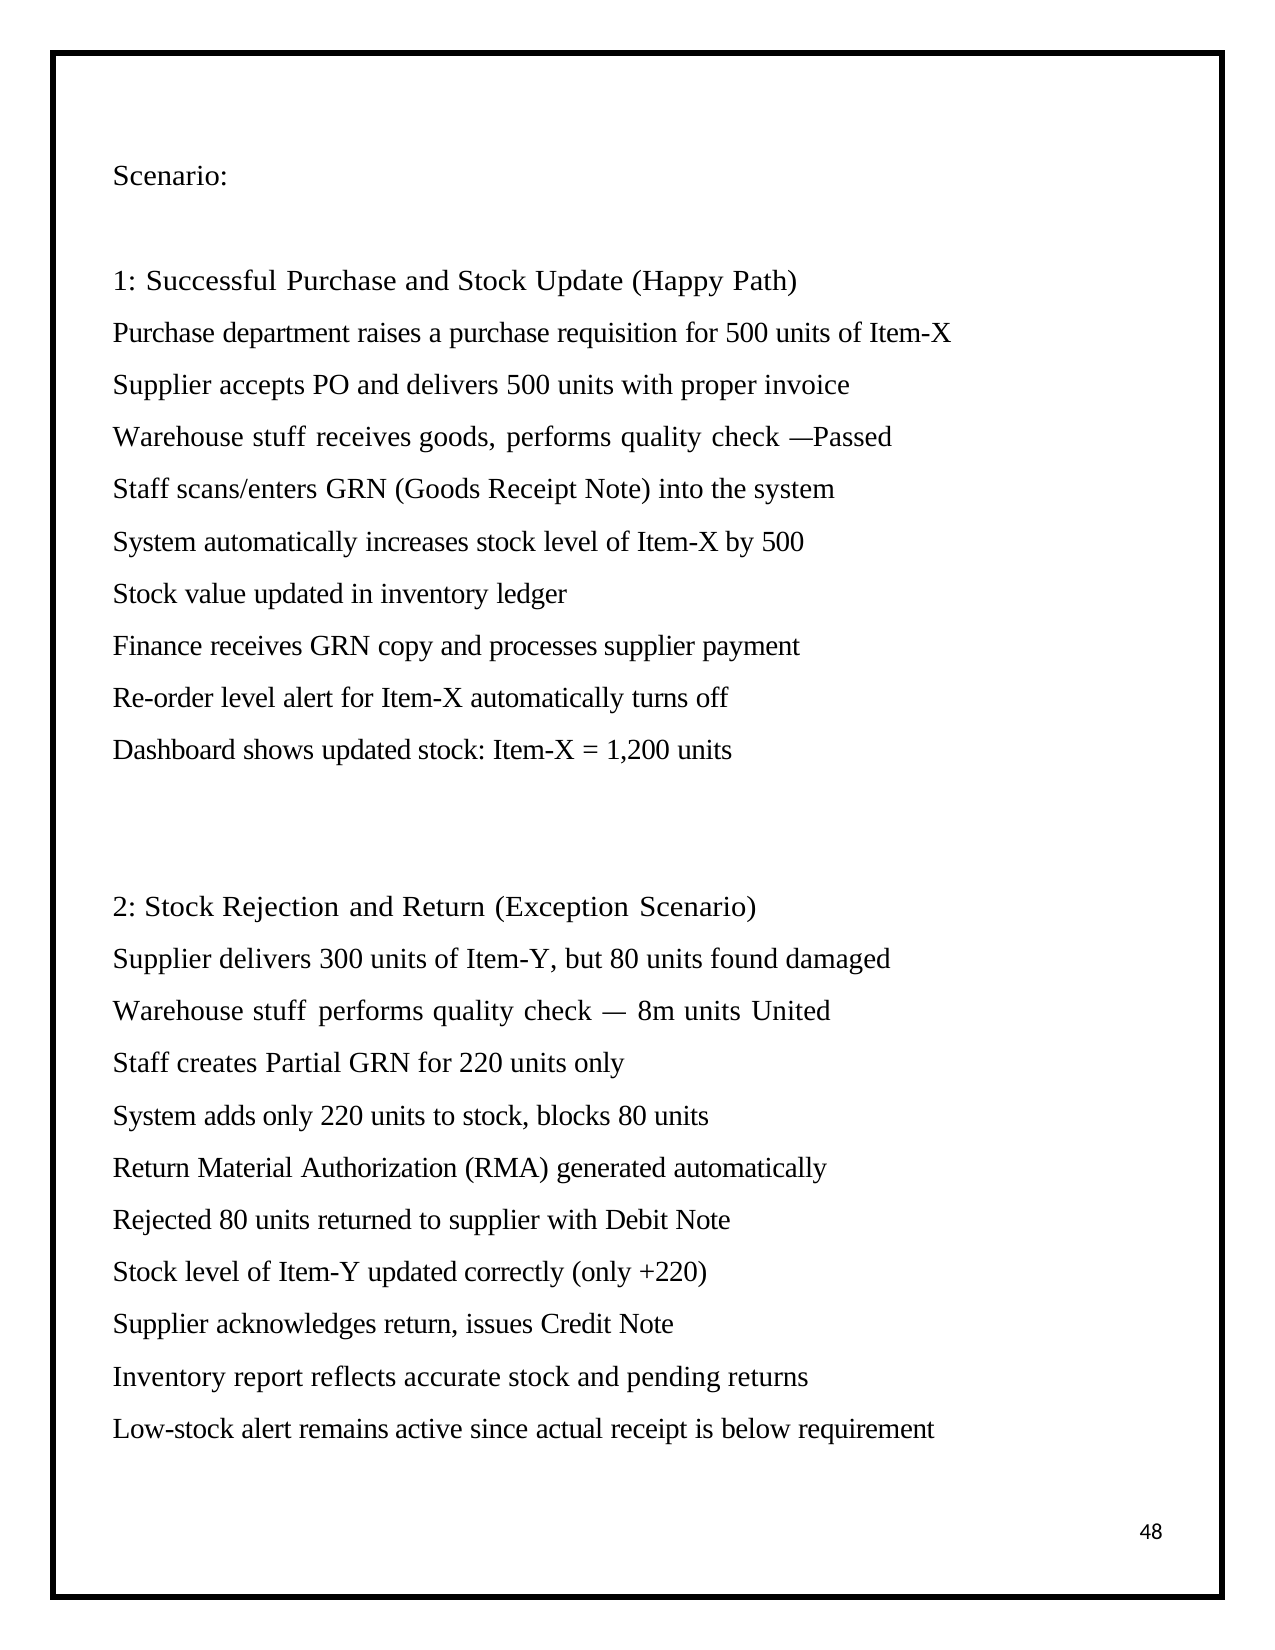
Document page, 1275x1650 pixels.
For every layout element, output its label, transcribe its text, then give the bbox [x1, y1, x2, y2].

text Inventory report reflects accurate stock and pending returns [112, 1359, 1162, 1392]
text Supplier acknowledges return, issues Credit Note [112, 1306, 1162, 1340]
text Dashboard shows updated stock: Item-X = 1,200 units [112, 732, 1162, 766]
text Low-stock alert remains active since actual receipt is below requirement [112, 1411, 1162, 1444]
text Re-order level alert for Item-X automatically turns off [112, 680, 1162, 714]
text Stock value updated in inventory ledger [112, 576, 1162, 609]
text Stock level of Item-Y updated correctly (only +220) [112, 1254, 1162, 1288]
text Purchase department raises a purchase requisition for 500 units of Item-X [112, 315, 1162, 348]
text Staff creates Partial GRN for 220 units only [112, 1046, 1162, 1079]
text Warehouse stuff performs quality check — 8m units United [112, 993, 1162, 1027]
text Staff scans/enters GRN (Goods Receipt Note) into the system [112, 471, 1162, 505]
text Supplier accepts PO and delivers 500 units with proper invoice [112, 367, 1162, 401]
text Warehouse stuff receives goods, performs quality check —Passed [112, 419, 1162, 453]
text Scenario: [112, 158, 1162, 192]
text 1: Successful Purchase and Stock Update (Happy Path) [112, 263, 1162, 296]
text Finance receives GRN copy and processes supplier payment [112, 628, 1162, 662]
text Supplier delivers 300 units of Item-Y, but 80 units found damaged [112, 941, 1162, 975]
text Return Material Authorization (RMA) generated automatically [112, 1150, 1162, 1183]
text Rejected 80 units returned to supplier with Debit Note [112, 1202, 1162, 1236]
text System automatically increases stock level of Item-X by 500 [112, 524, 1162, 557]
text System adds only 220 units to stock, blocks 80 units [112, 1098, 1162, 1131]
text 2: Stock Rejection and Return (Exception Scenario) [112, 889, 1162, 922]
